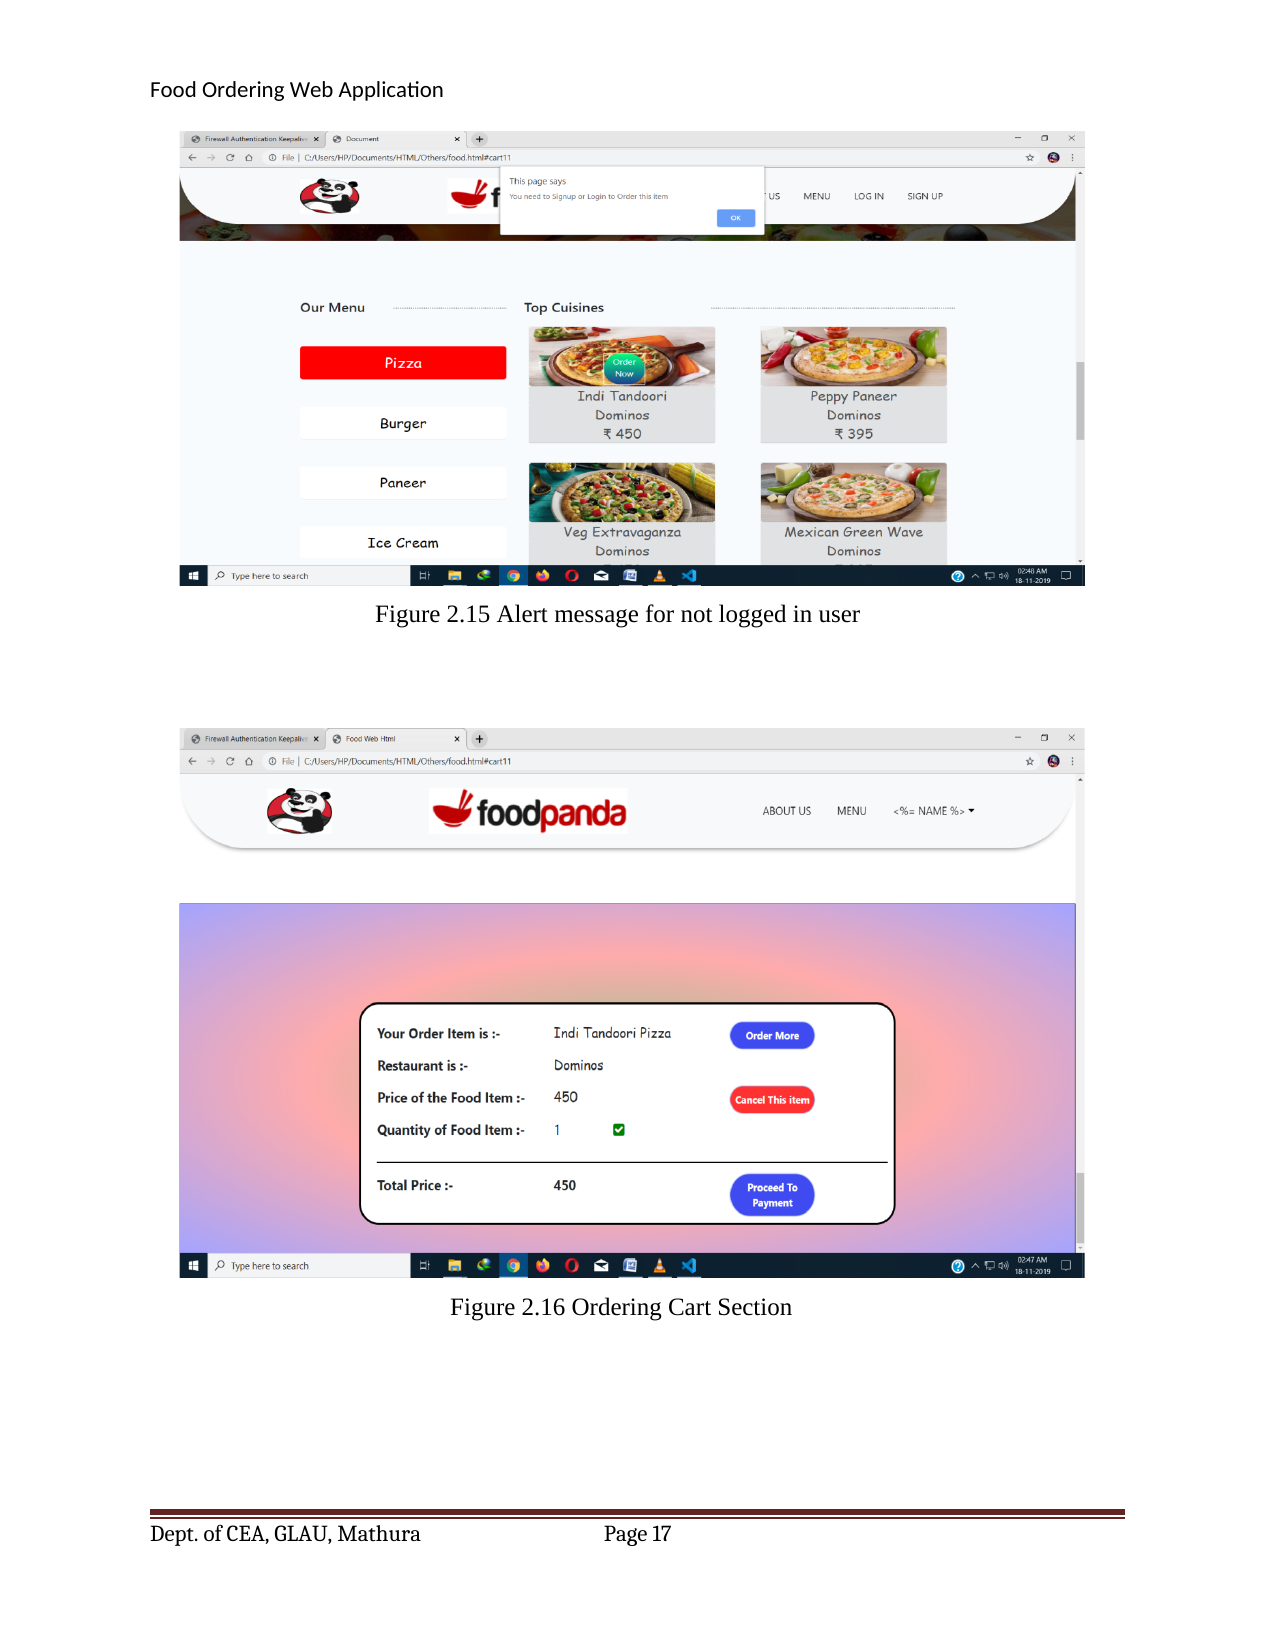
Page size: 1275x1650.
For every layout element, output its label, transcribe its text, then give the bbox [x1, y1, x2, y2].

list Figure 2.15 Alert message for not logged in user [209, 599, 1125, 628]
picture [179, 728, 1085, 1278]
picture [179, 131, 1085, 586]
list Figure 2.16 Ordering Cart Section [209, 1292, 1125, 1320]
